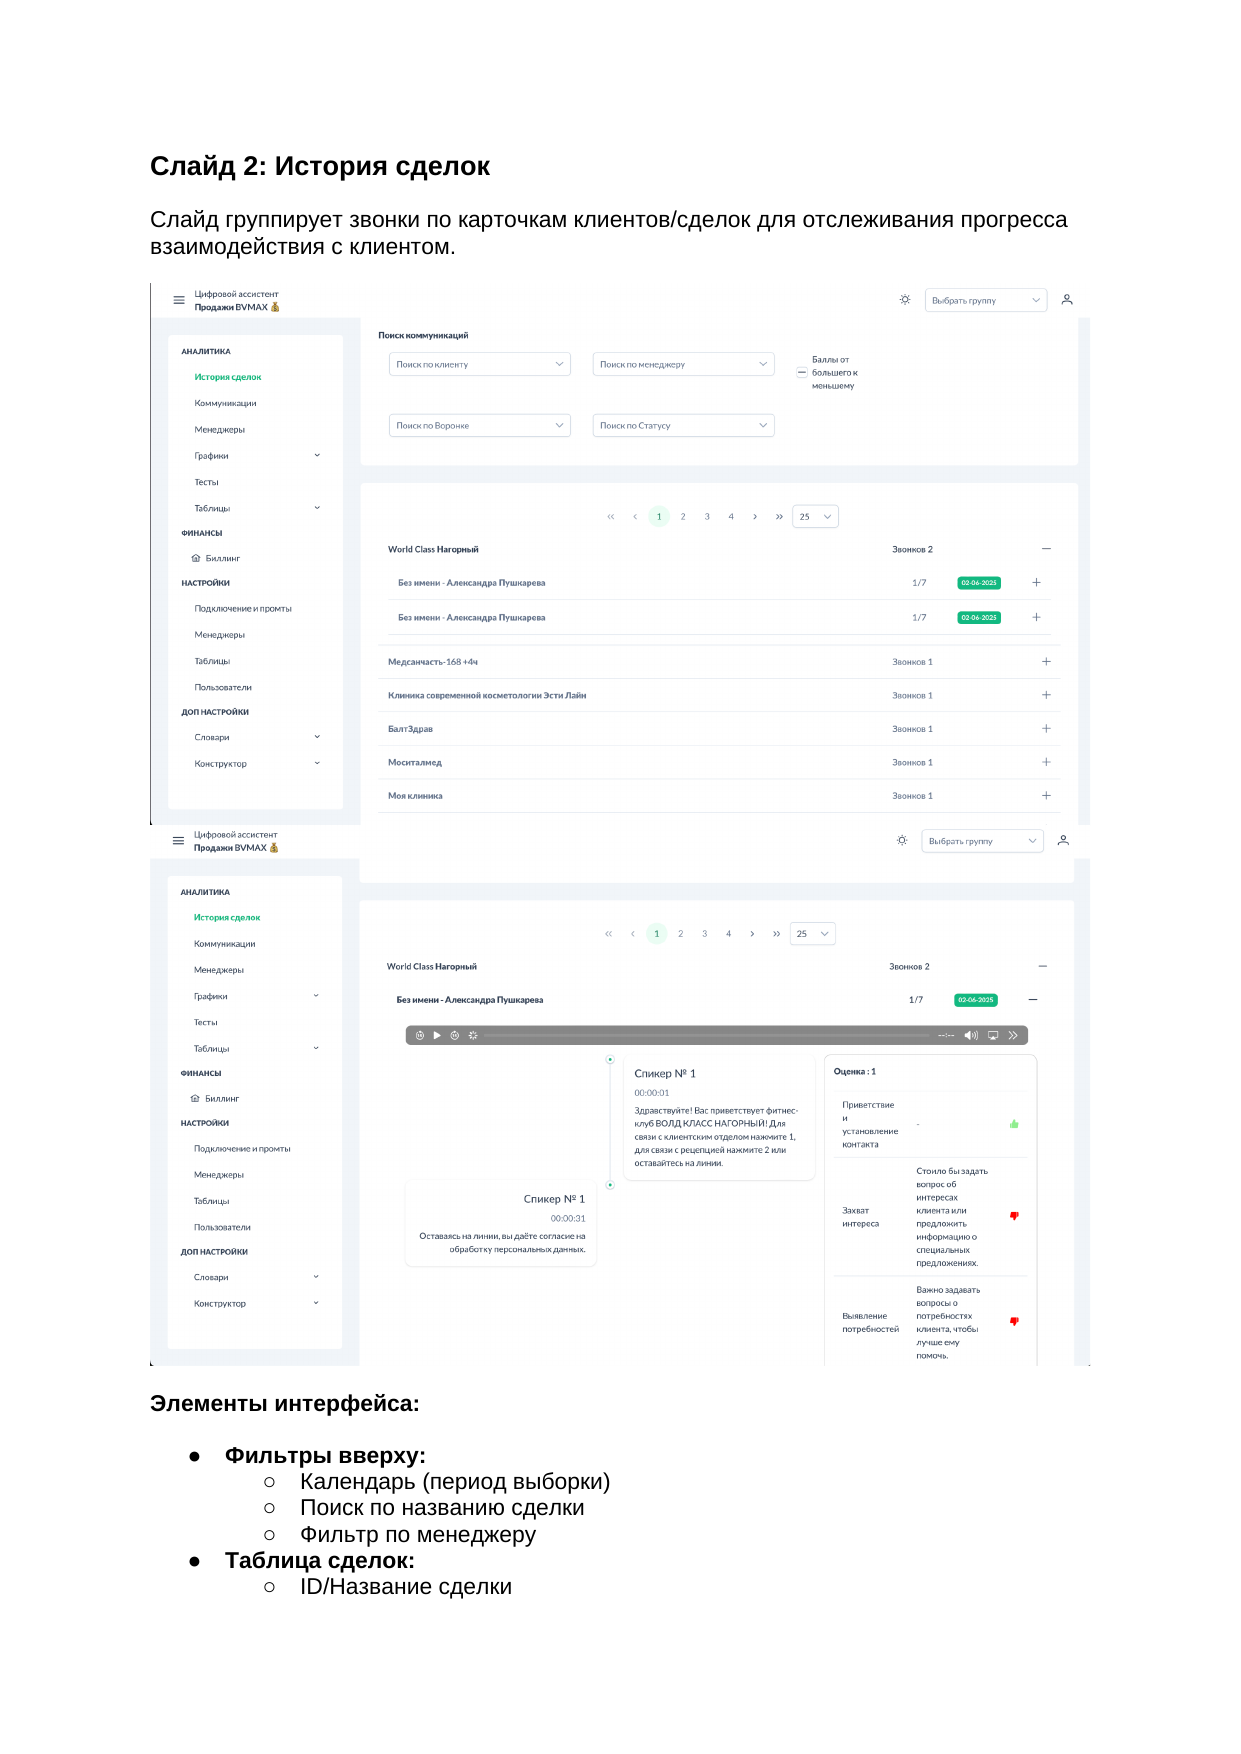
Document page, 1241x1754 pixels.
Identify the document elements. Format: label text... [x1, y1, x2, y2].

text Слайд группирует звонки по карточкам клиентов/сделок для отслеживания прогресса взаимодействия с клиентом. [150, 206, 1090, 259]
list Поиск по названию сделки [262, 1494, 1090, 1521]
text Элементы интерфейса: [150, 1390, 1090, 1417]
list ID/Название сделки [262, 1573, 1090, 1600]
list Фильтр по менеджеру [262, 1521, 1090, 1547]
list Фильтры вверху: [187, 1442, 1090, 1468]
subtitle Слайд 2: История сделок [150, 150, 1090, 181]
picture [150, 283, 1091, 1366]
list Таблица сделок: [187, 1547, 1090, 1573]
list Календарь (период выборки) [262, 1468, 1090, 1494]
